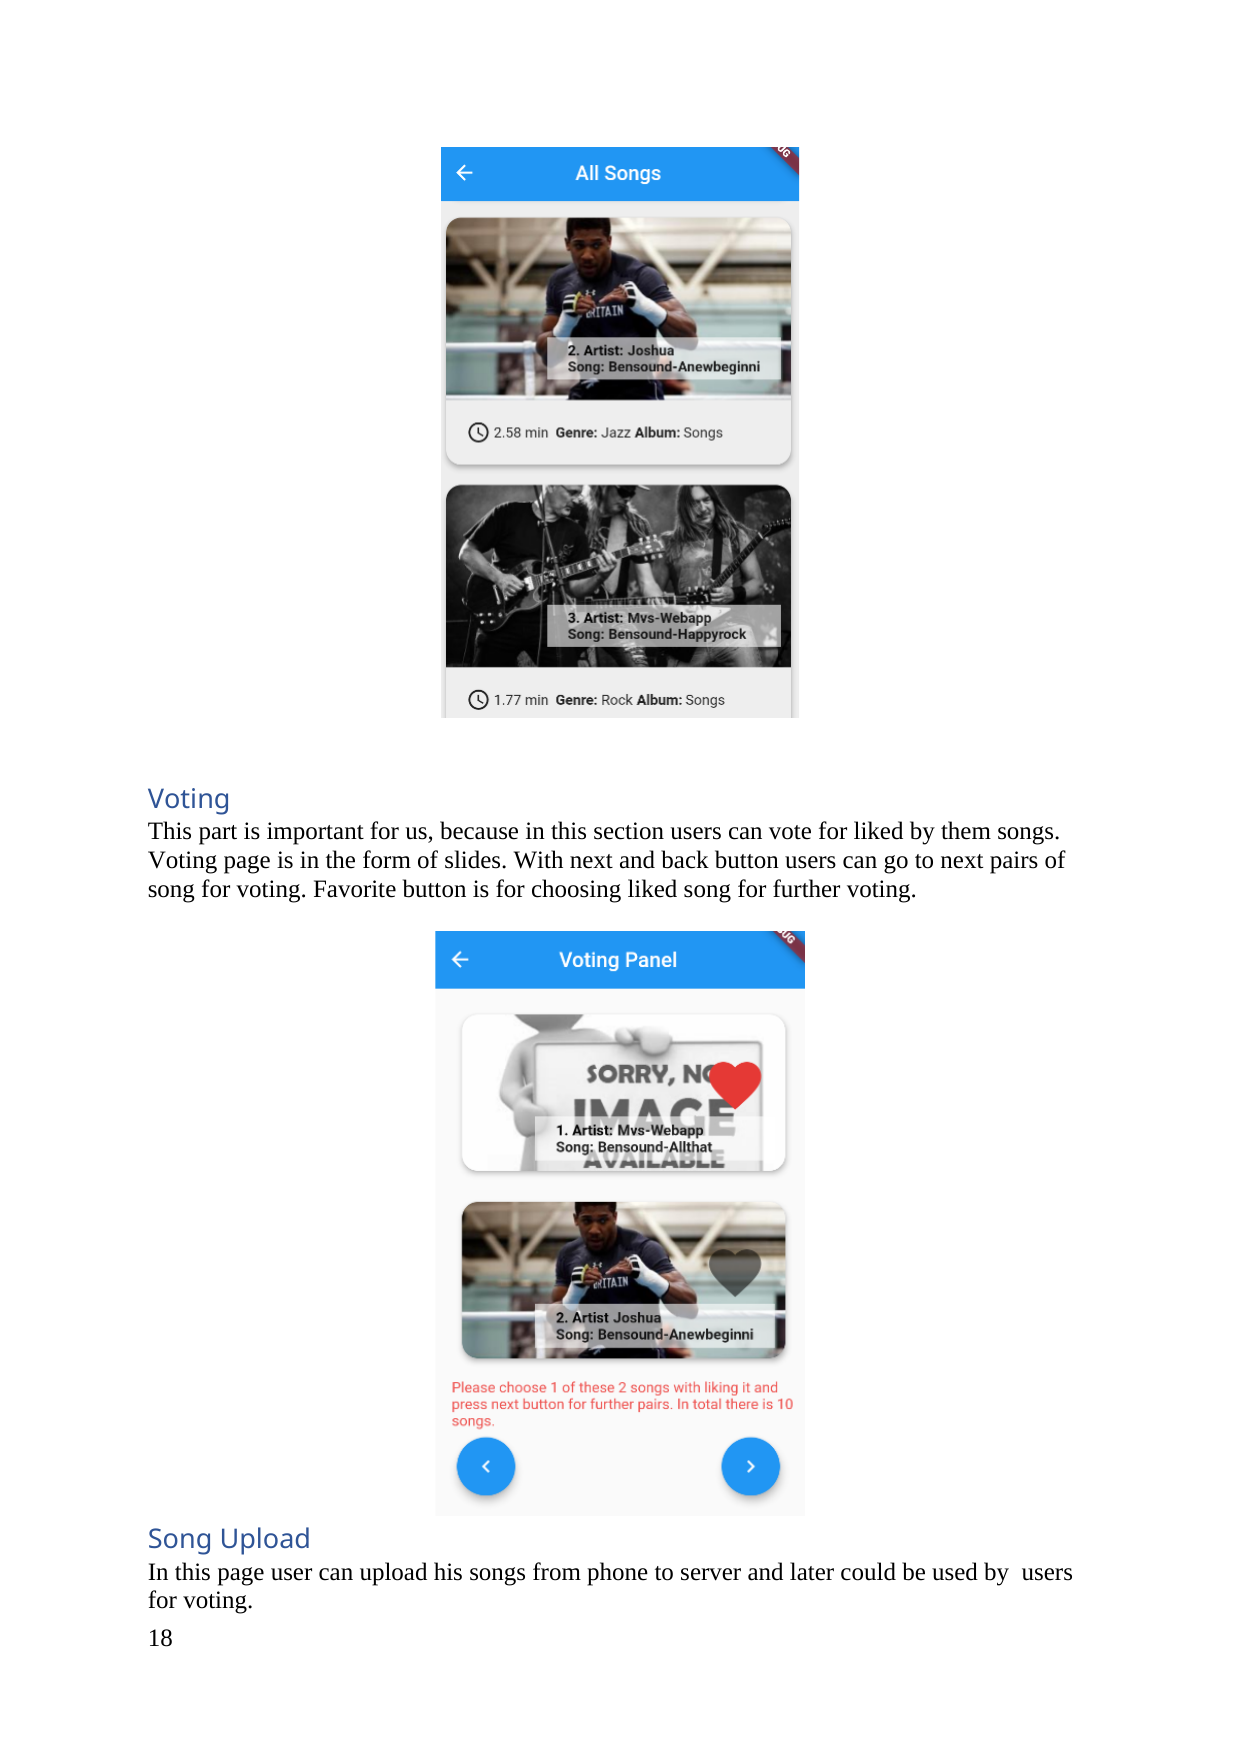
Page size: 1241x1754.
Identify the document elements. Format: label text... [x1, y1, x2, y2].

subtitle Voting [148, 779, 1093, 816]
picture [435, 931, 805, 1516]
text In this page user can upload his songs from phone to server and later could be used by users for voting. [148, 1557, 1093, 1614]
picture [441, 147, 800, 718]
subtitle Song Upload [148, 1520, 1093, 1557]
text This part is important for us, because in this section users can vote for liked by them songs. Voting page is in the form of slides. With next and back button users can go to next pairs of song for voting. Favorite button is for choosing liked song for further voting. [148, 816, 1093, 903]
